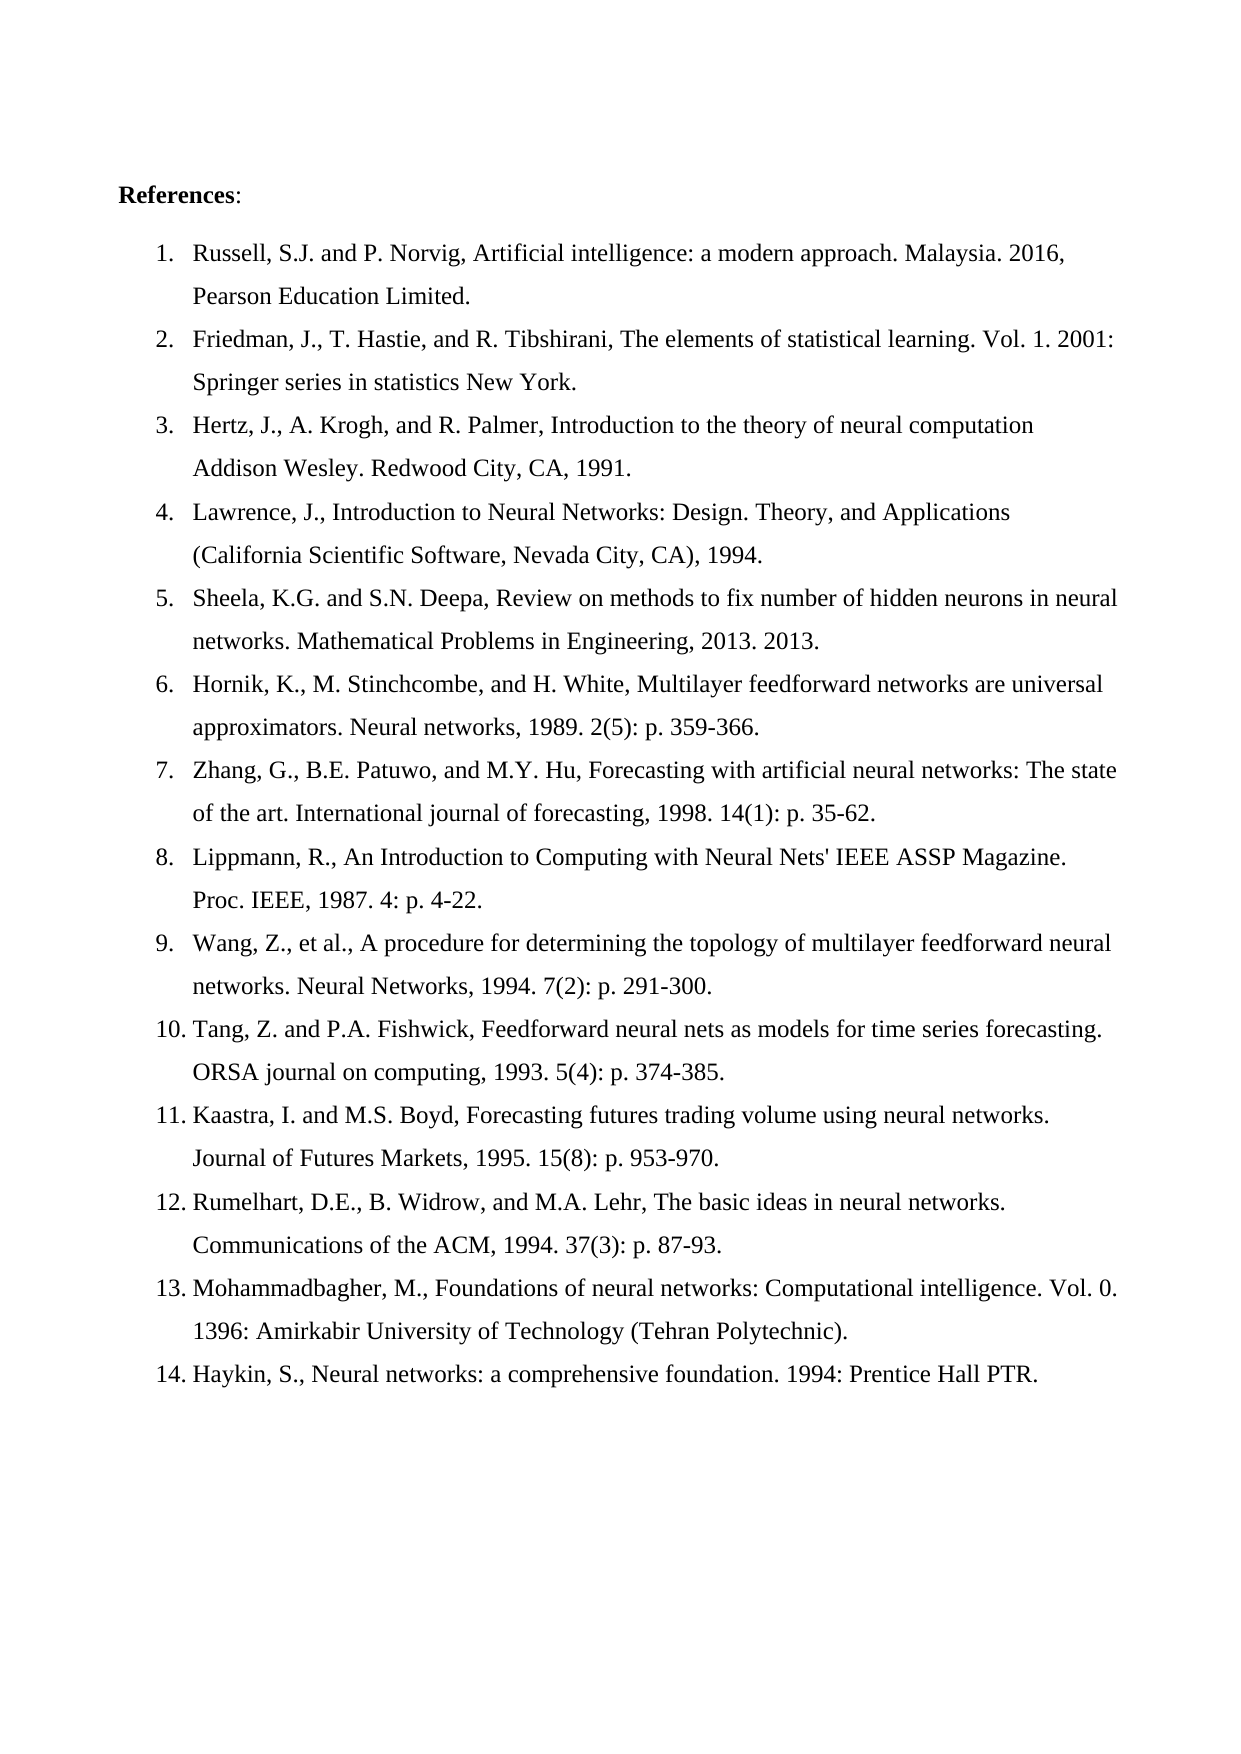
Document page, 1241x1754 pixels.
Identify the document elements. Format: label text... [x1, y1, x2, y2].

list Rumelhart, D.E., B. Widrow, and M.A. Lehr, The basic ideas in neural networks. Communications of the ACM, 1994. 37(3): p. 87-93. [155, 1187, 1122, 1258]
list Lawrence, J., Introduction to Neural Networks: Design. Theory, and Applications (California Scientific Software, Nevada City, CA), 1994. [155, 497, 1122, 568]
list Mohammadbagher, M., Foundations of neural networks: Computational intelligence. Vol. 0. 1396: Amirkabir University of Technology (Tehran Polytechnic). [155, 1273, 1122, 1345]
list Lippmann, R., An Introduction to Computing with Neural Nets' IEEE ASSP Magazine. Proc. IEEE, 1987. 4: p. 4-22. [155, 842, 1122, 913]
list Russell, S.J. and P. Norvig, Artificial intelligence: a modern approach. Malaysia. 2016, Pearson Education Limited. [155, 238, 1122, 310]
text References: [118, 150, 1122, 209]
list Sheela, K.G. and S.N. Deepa, Review on methods to fix number of hidden neurons in neural networks. Mathematical Problems in Engineering, 2013. 2013. [155, 583, 1122, 655]
list Hertz, J., A. Krogh, and R. Palmer, Introduction to the theory of neural computation Addison Wesley. Redwood City, CA, 1991. [155, 410, 1122, 482]
list Tang, Z. and P.A. Fishwick, Feedforward neural nets as models for time series forecasting. ORSA journal on computing, 1993. 5(4): p. 374-385. [155, 1014, 1122, 1086]
list Wang, Z., et al., A procedure for determining the topology of multilayer feedforward neural networks. Neural Networks, 1994. 7(2): p. 291-300. [155, 928, 1122, 1000]
list Hornik, K., M. Stinchcombe, and H. White, Multilayer feedforward networks are universal approximators. Neural networks, 1989. 2(5): p. 359-366. [155, 669, 1122, 741]
list Zhang, G., B.E. Patuwo, and M.Y. Hu, Forecasting with artificial neural networks: The state of the art. International journal of forecasting, 1998. 14(1): p. 35-62. [155, 755, 1122, 827]
list Friedman, J., T. Hastie, and R. Tibshirani, The elements of statistical learning. Vol. 1. 2001: Springer series in statistics New York. [155, 324, 1122, 396]
list Haykin, S., Neural networks: a comprehensive foundation. 1994: Prentice Hall PTR. [155, 1359, 1122, 1388]
list Kaastra, I. and M.S. Boyd, Forecasting futures trading volume using neural networks. Journal of Futures Markets, 1995. 15(8): p. 953-970. [155, 1100, 1122, 1172]
